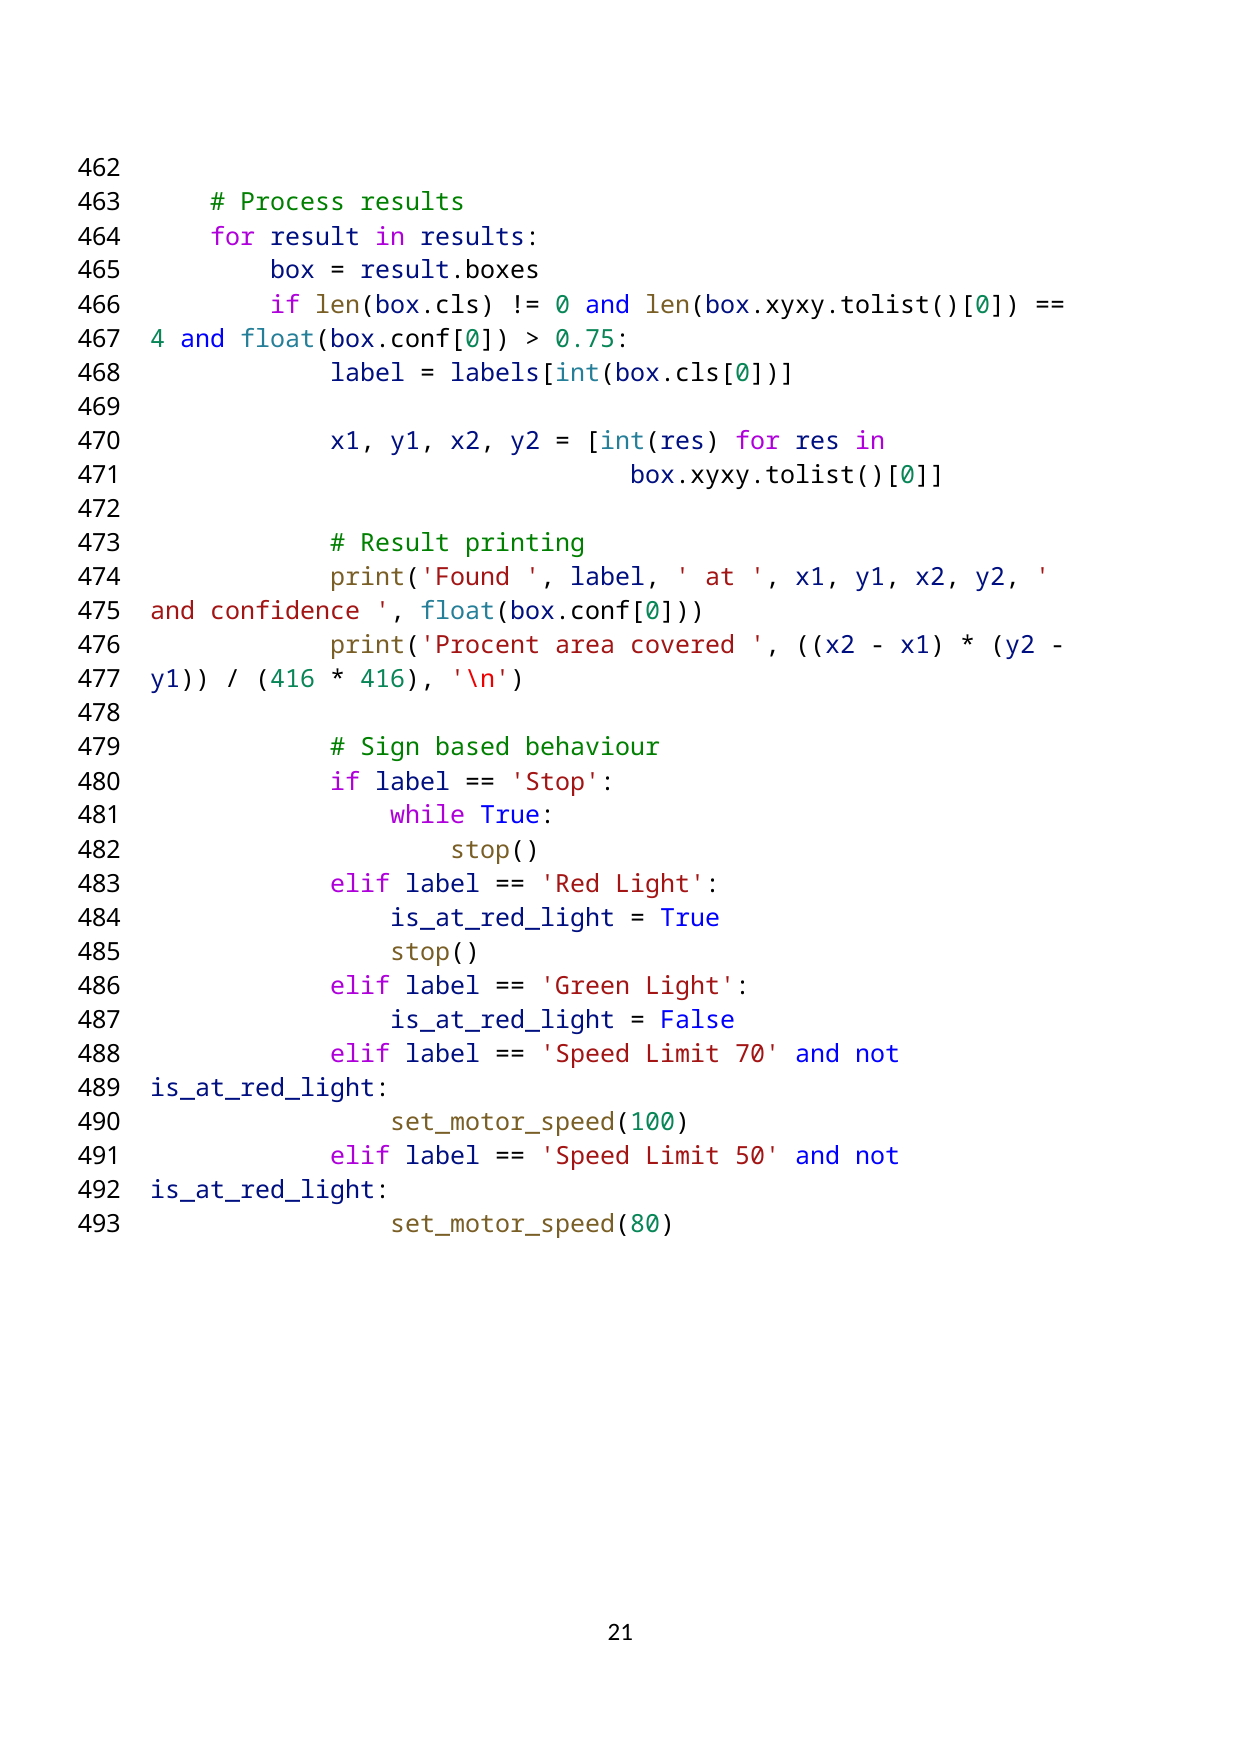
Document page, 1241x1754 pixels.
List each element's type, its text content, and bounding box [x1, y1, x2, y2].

text elif label == 'Speed Limit 50' and not is_at_red_light: [150, 1138, 1090, 1206]
text x1, y1, x2, y2 = [int(res) for res in [150, 422, 1090, 457]
text print('Found ', label, ' at ', x1, y1, x2, y2, ' and confidence ', float(box.conf[0])) [150, 559, 1090, 627]
text elif label == 'Red Light': [150, 865, 1090, 899]
text if len(box.cls) != 0 and len(box.xyxy.tolist()[0]) == 4 and float(box.conf[0]) > 0.75: [150, 286, 1090, 354]
text # Process results [150, 184, 1090, 218]
text box = result.boxes [150, 252, 1090, 286]
text label = labels[int(box.cls[0])] [150, 354, 1090, 388]
text stop() [150, 933, 1090, 967]
text # Sign based behaviour [150, 729, 1090, 763]
text while True: [150, 797, 1090, 831]
text for result in results: [150, 218, 1090, 252]
text stop() [150, 831, 1090, 865]
text print('Procent area covered ', ((x2 - x1) * (y2 - y1)) / (416 * 416), '\n') [150, 627, 1090, 695]
text is_at_red_light = False [150, 1002, 1090, 1036]
text elif label == 'Speed Limit 70' and not is_at_red_light: [150, 1036, 1090, 1104]
text is_at_red_light = True [150, 899, 1090, 933]
text # Result printing [150, 525, 1090, 559]
text set_motor_speed(80) [150, 1206, 1090, 1240]
text elif label == 'Green Light': [150, 967, 1090, 1002]
text if label == 'Stop': [150, 763, 1090, 797]
text set_motor_speed(100) [150, 1104, 1090, 1138]
text box.xyxy.tolist()[0]] [150, 457, 1090, 491]
